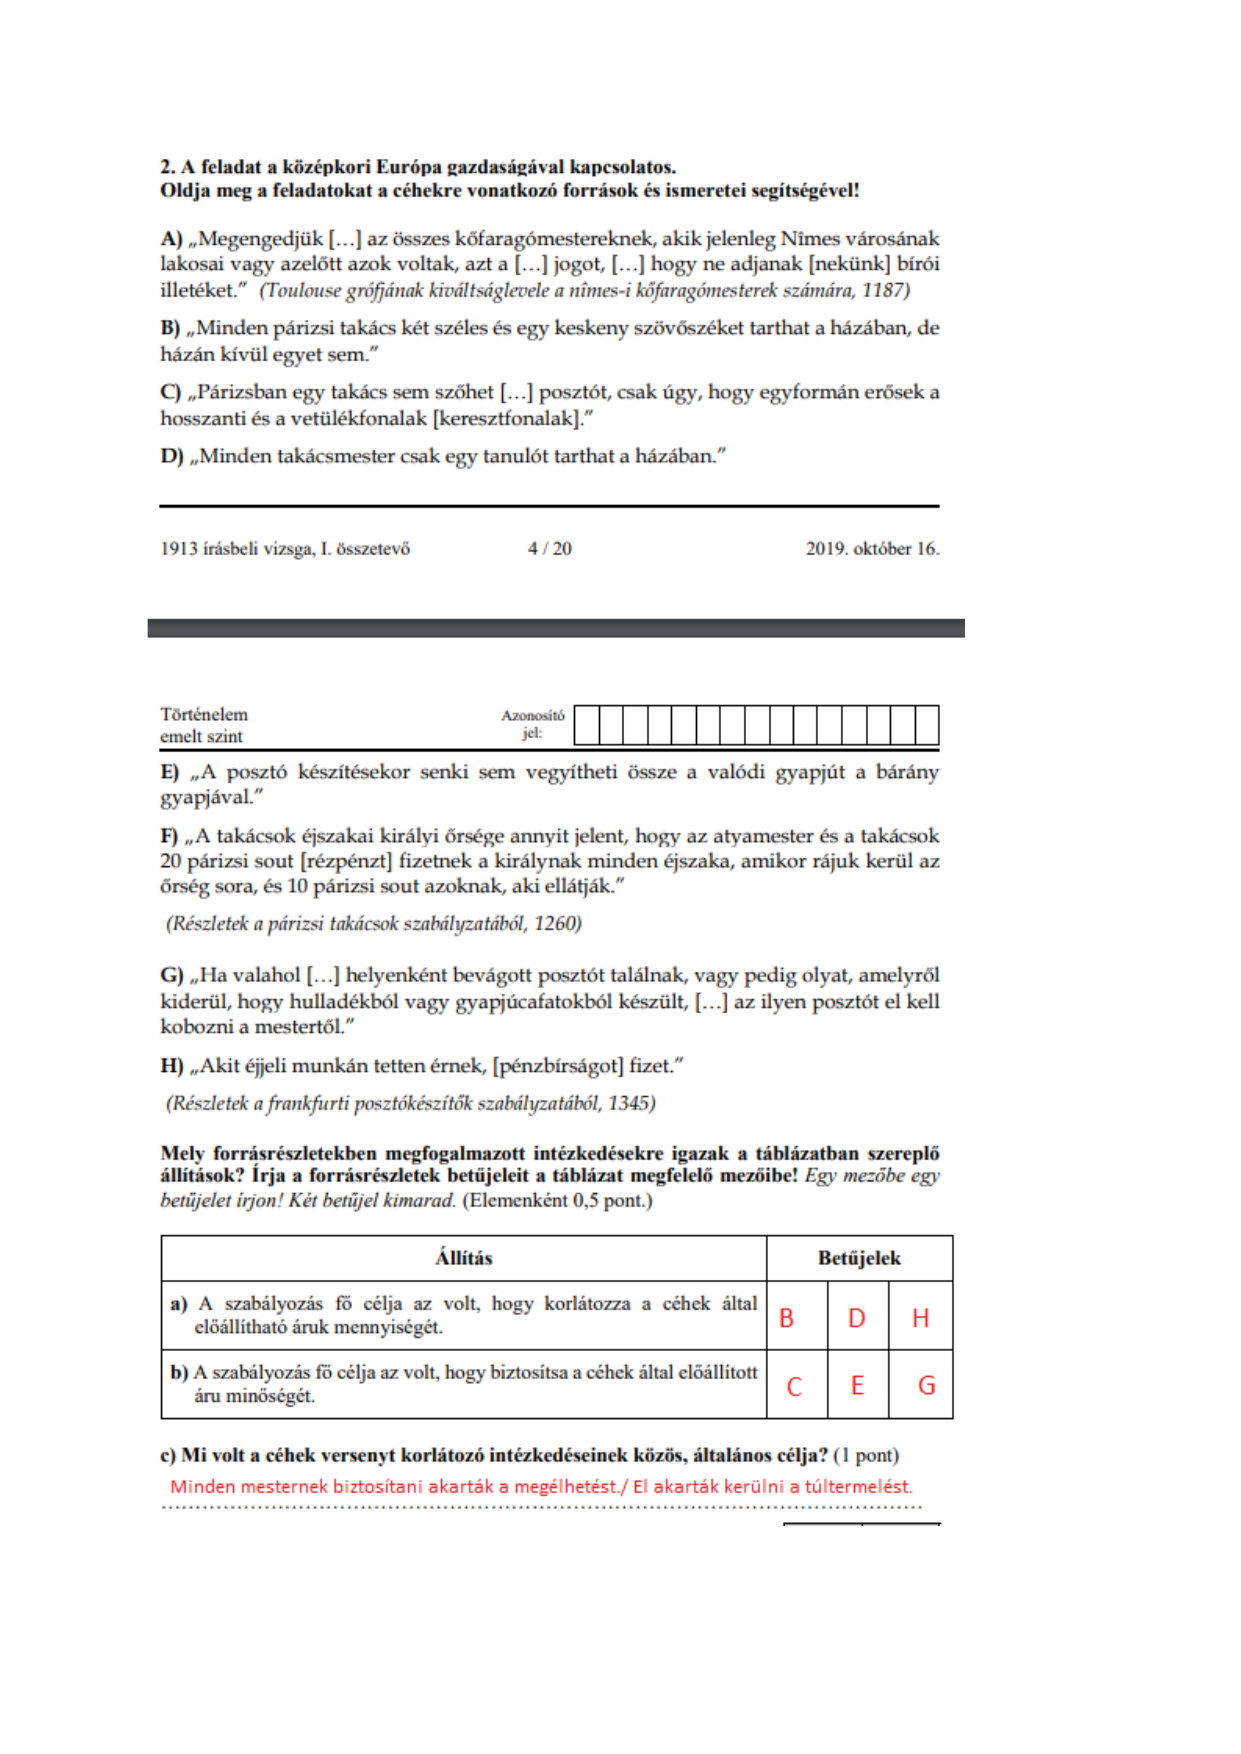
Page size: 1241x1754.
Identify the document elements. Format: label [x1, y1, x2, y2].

picture [147, 147, 965, 1526]
